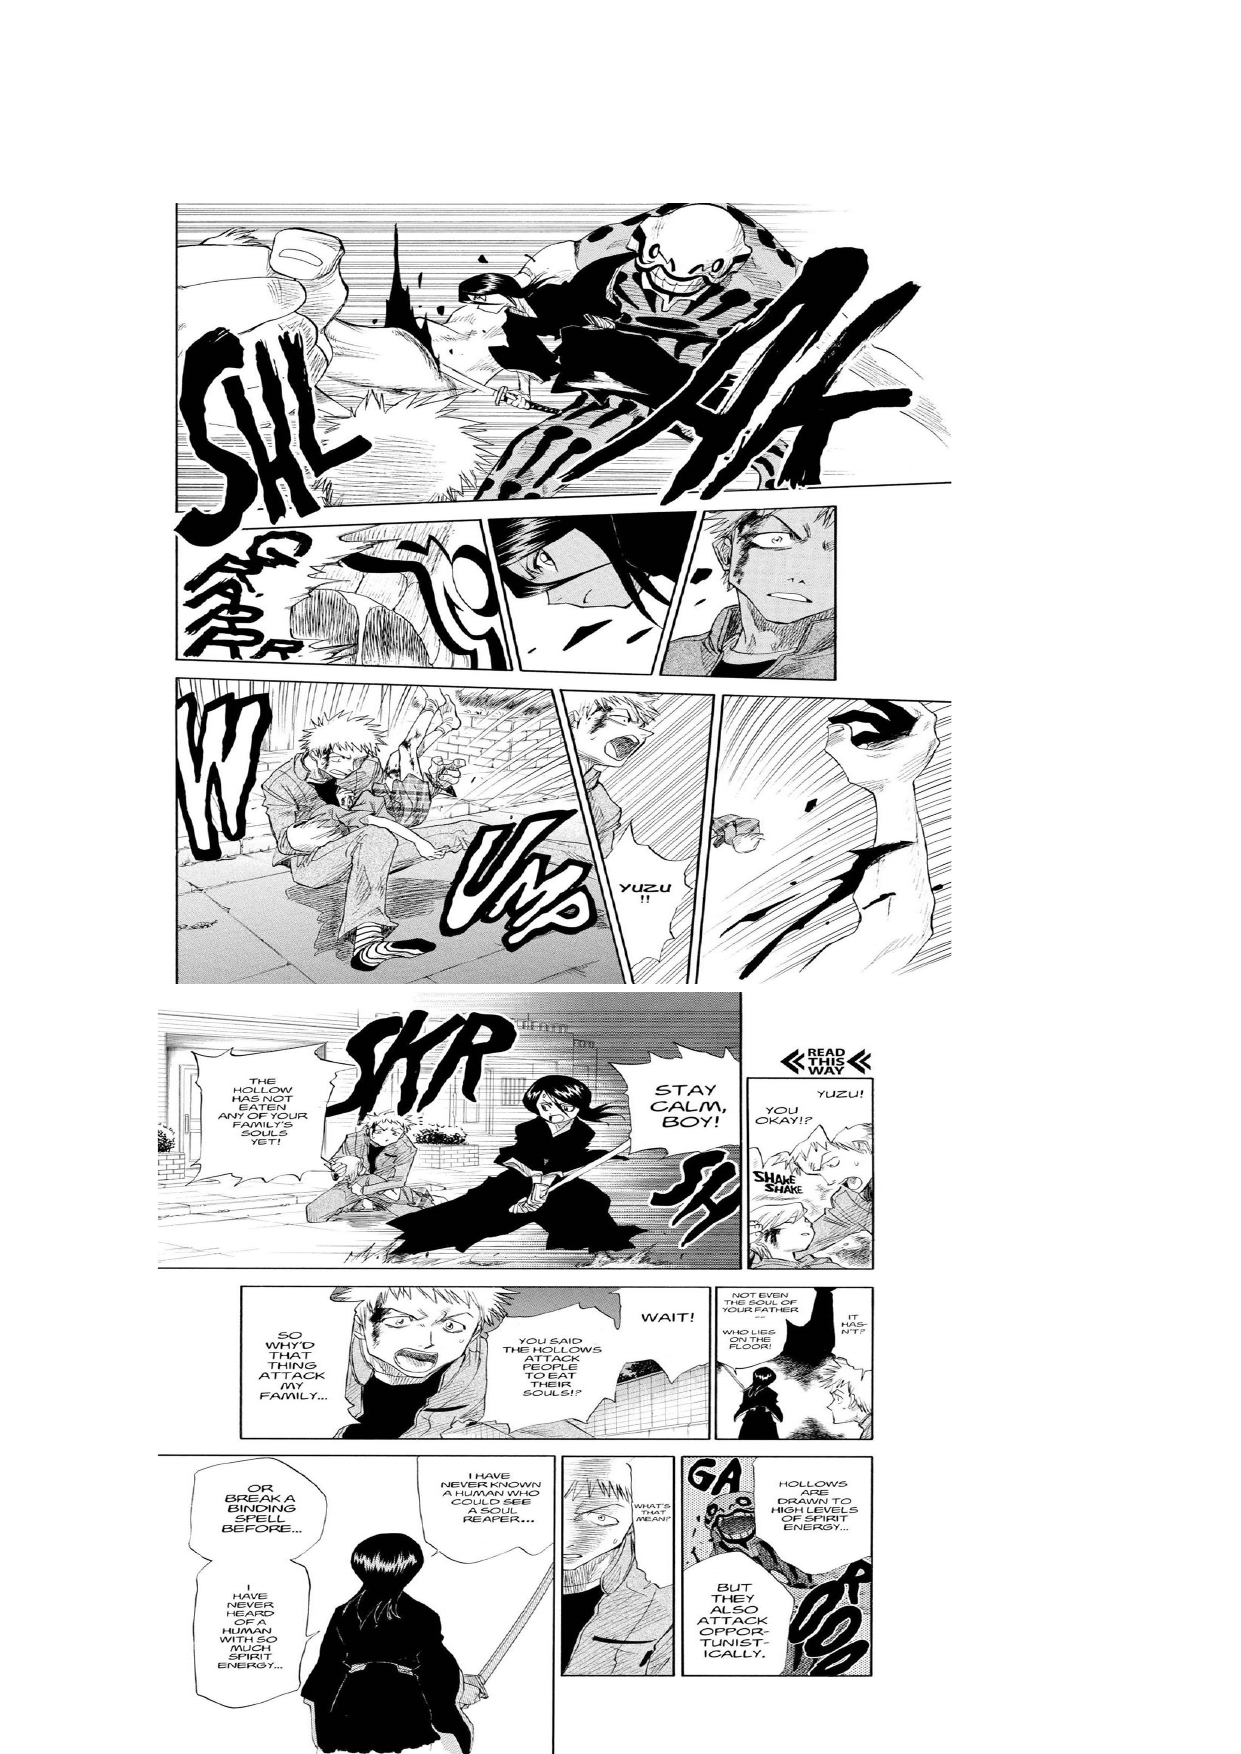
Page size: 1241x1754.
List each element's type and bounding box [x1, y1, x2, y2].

picture [152, 203, 952, 984]
picture [157, 992, 962, 1754]
